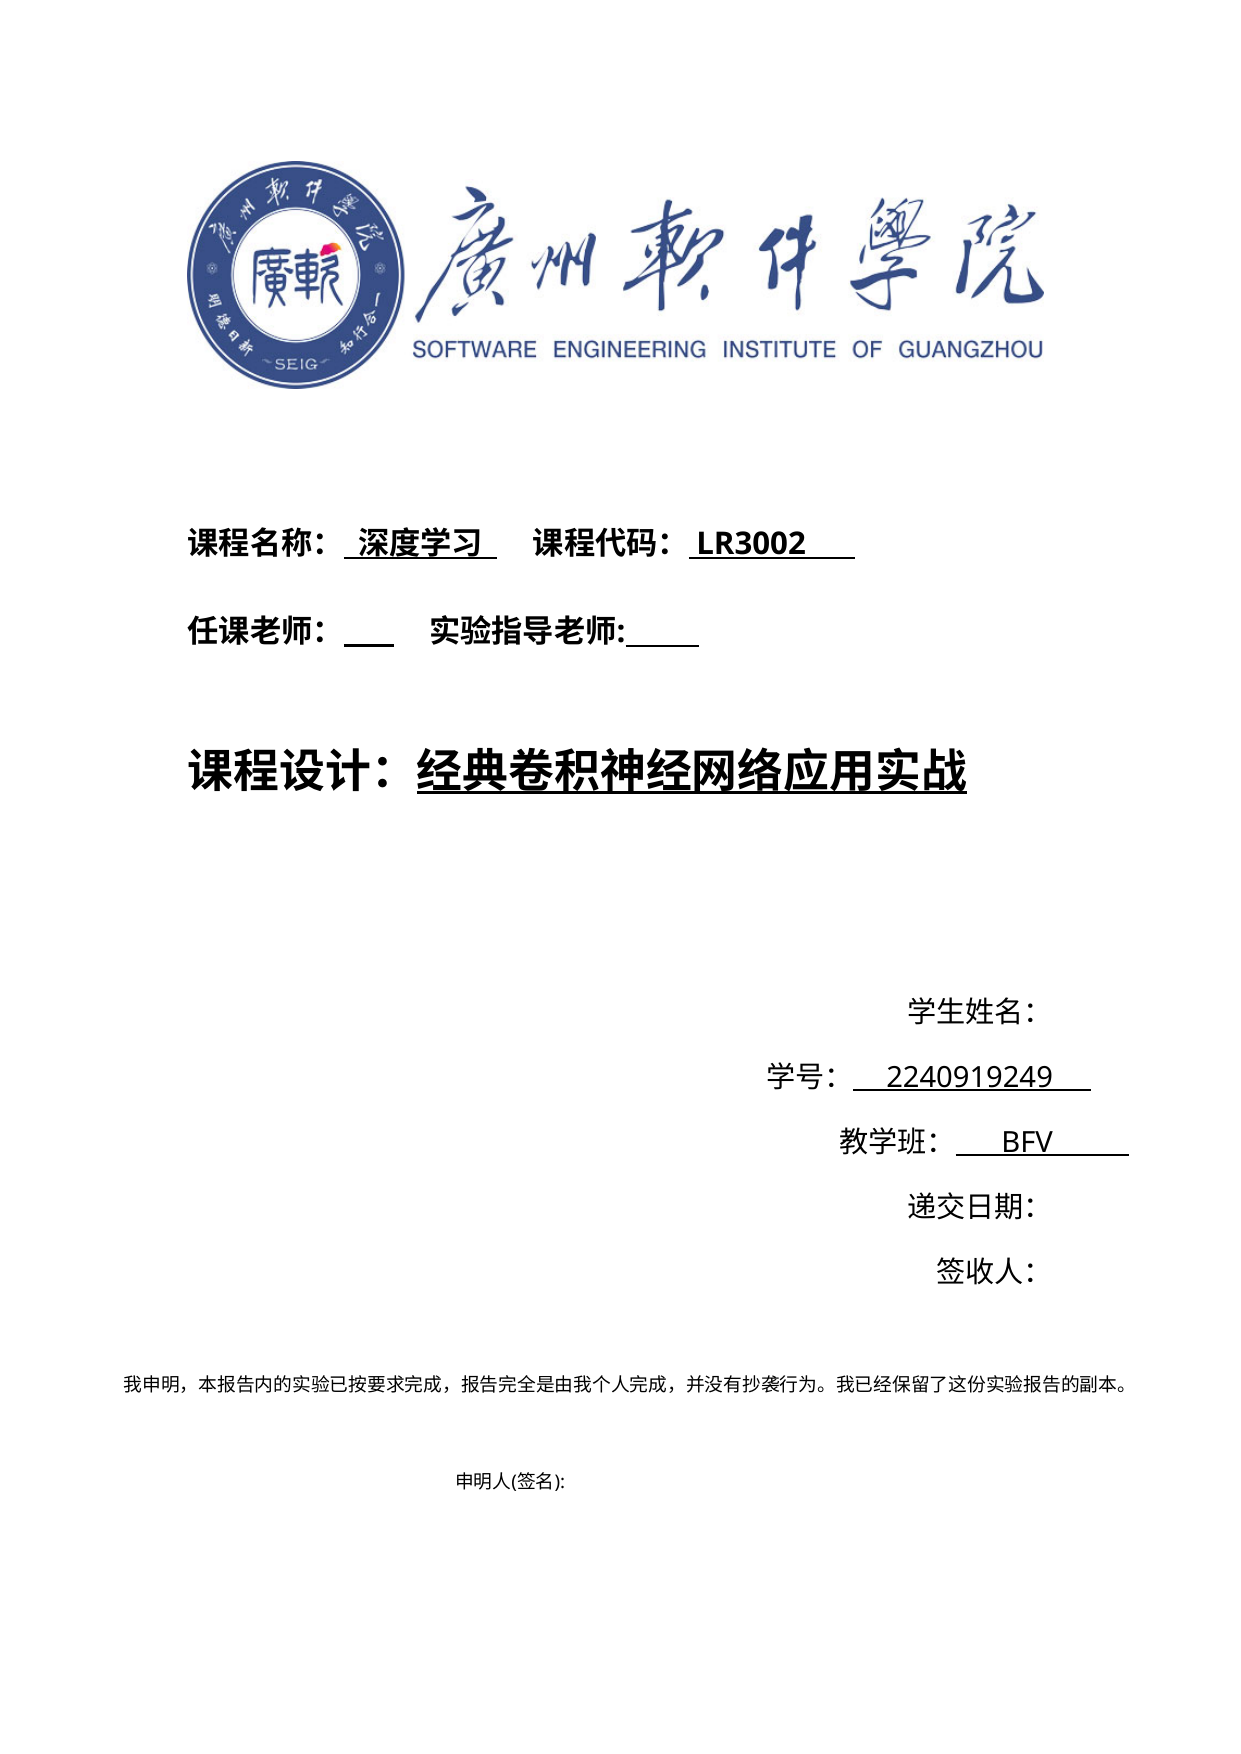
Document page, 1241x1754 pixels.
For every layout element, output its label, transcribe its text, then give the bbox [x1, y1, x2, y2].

text 任课老师： 实验指导老师: [187, 596, 1053, 661]
text 学号： 2240919249 [187, 1042, 1053, 1107]
subtitle 课程设计：经典卷积神经网络应用实战 [187, 719, 1053, 817]
text 签收人： [187, 1237, 1053, 1302]
text 我申明，本报告内的实验已按要求完成，报告完全是由我个人完成，并没有抄袭行为。我已经保留了这份实验报告的副本。 [123, 1367, 1129, 1399]
picture [187, 161, 1044, 389]
text 申明人(签名): [123, 1464, 1129, 1497]
text 学生姓名： [187, 977, 1053, 1042]
text 课程名称： 深度学习 课程代码： LR3002 [187, 508, 1053, 573]
text 教学班： BFV [187, 1107, 1053, 1172]
text 递交日期： [187, 1172, 1053, 1237]
